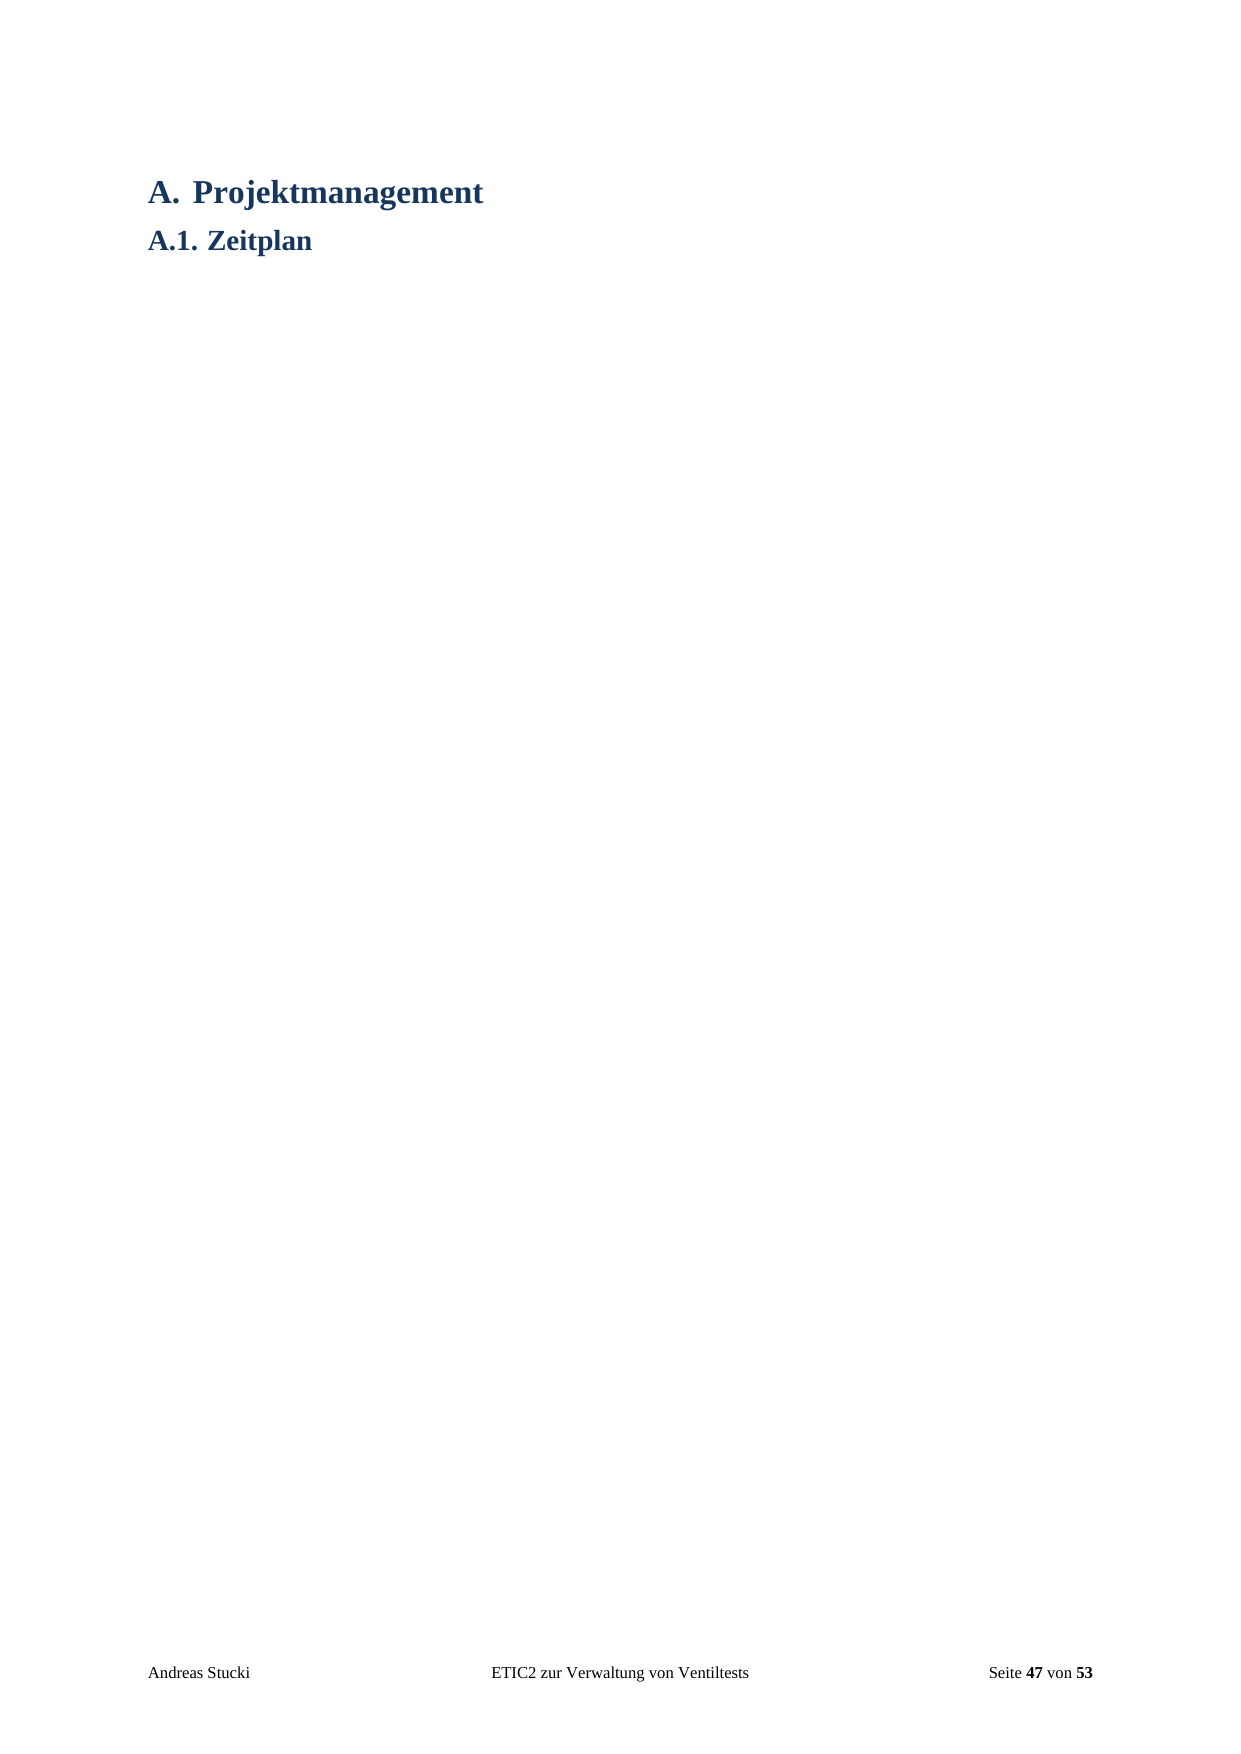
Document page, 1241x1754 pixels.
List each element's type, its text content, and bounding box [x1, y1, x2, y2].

subtitle A.1. Zeitplan [148, 223, 1092, 257]
subtitle A. Projektmanagement [148, 173, 1092, 211]
